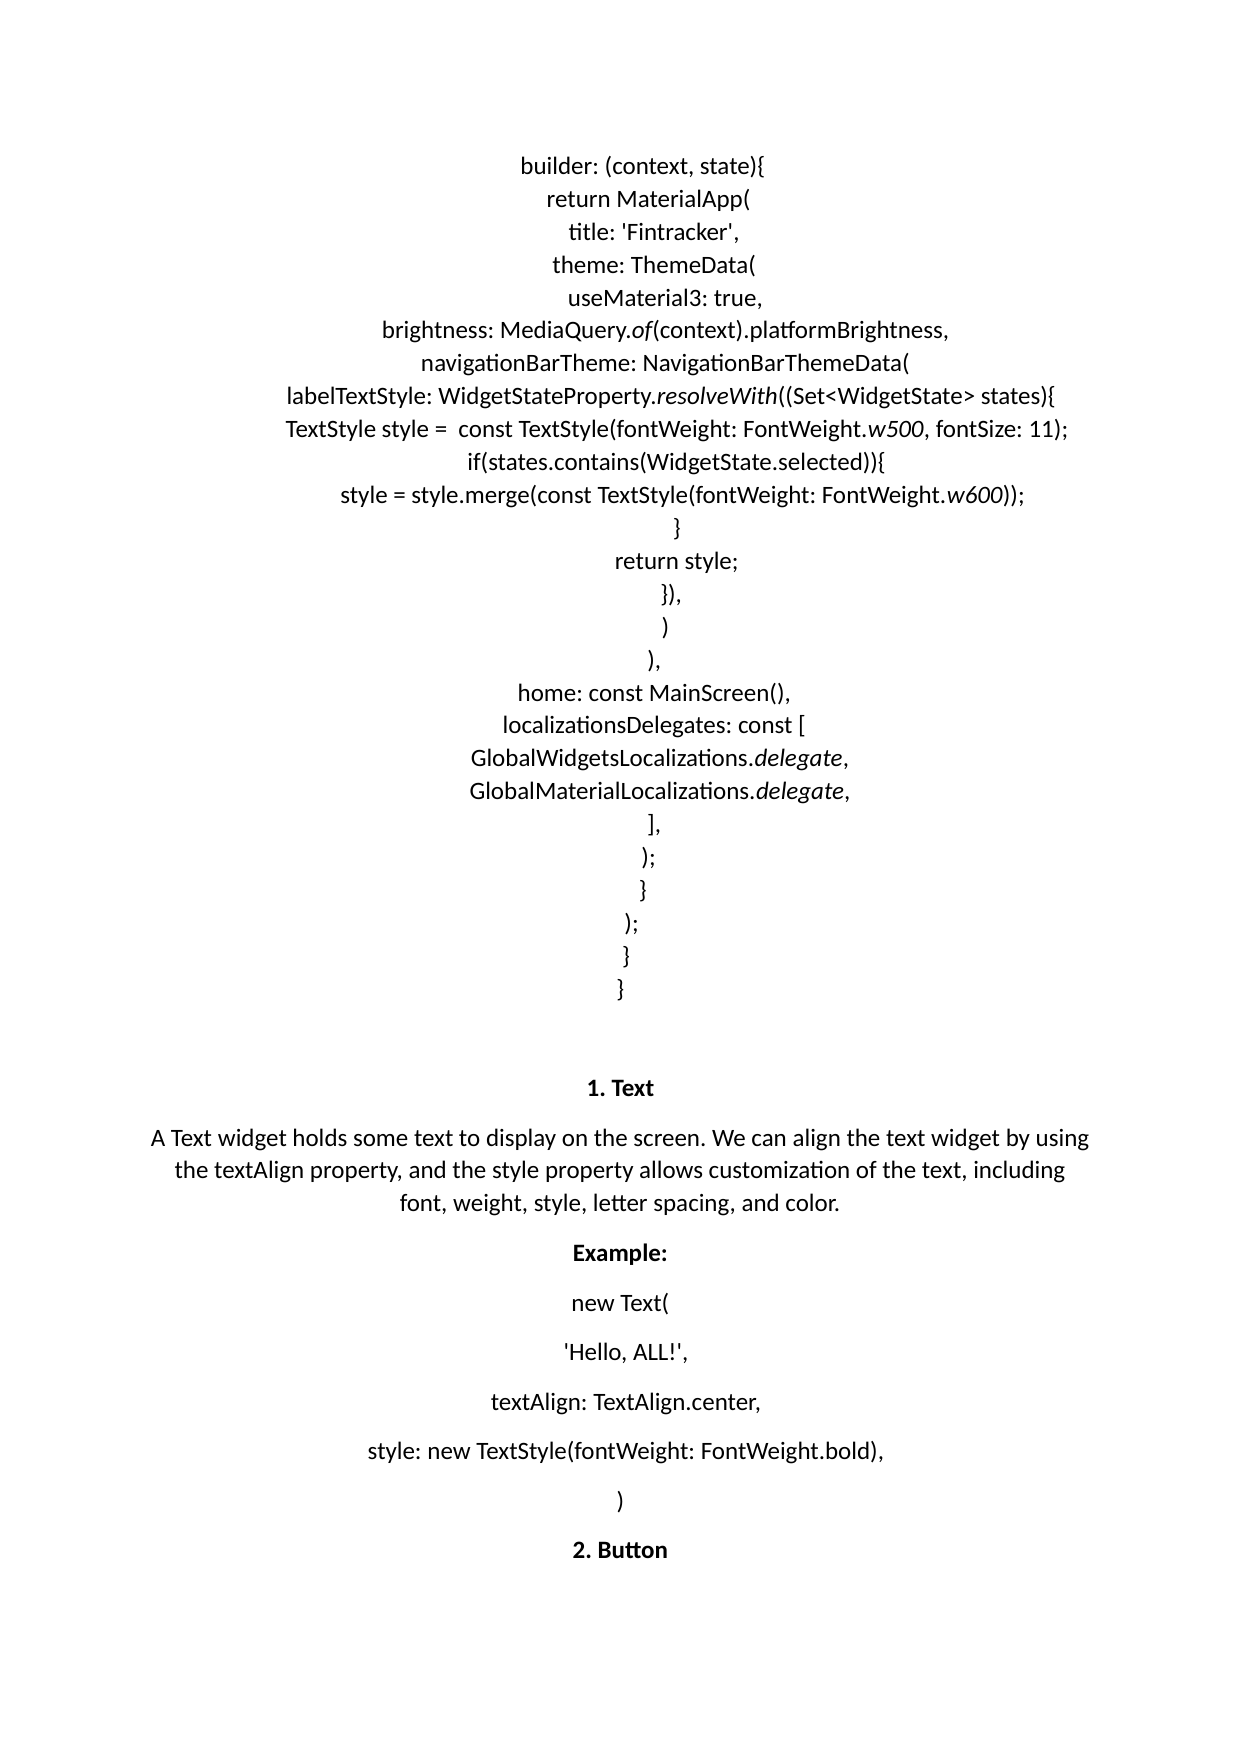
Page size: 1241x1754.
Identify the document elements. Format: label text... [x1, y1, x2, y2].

text style: new TextStyle(fontWeight: FontWeight.bold), [150, 1435, 1090, 1466]
text A Text widget holds some text to display on the screen. We can align the text widget by using the textAlign property, and the style property allows customization of the text, including font, weight, style, letter spacing, and color. [150, 1122, 1090, 1218]
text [150, 150, 1090, 1003]
text ) [150, 1485, 1090, 1516]
text 1. Text [150, 1072, 1090, 1103]
text 2. Button [150, 1534, 1090, 1565]
text Example: [150, 1237, 1090, 1268]
text textAlign: TextAlign.center, [150, 1386, 1090, 1416]
text new Text( [150, 1287, 1090, 1317]
text 'Hello, ALL!', [150, 1336, 1090, 1367]
